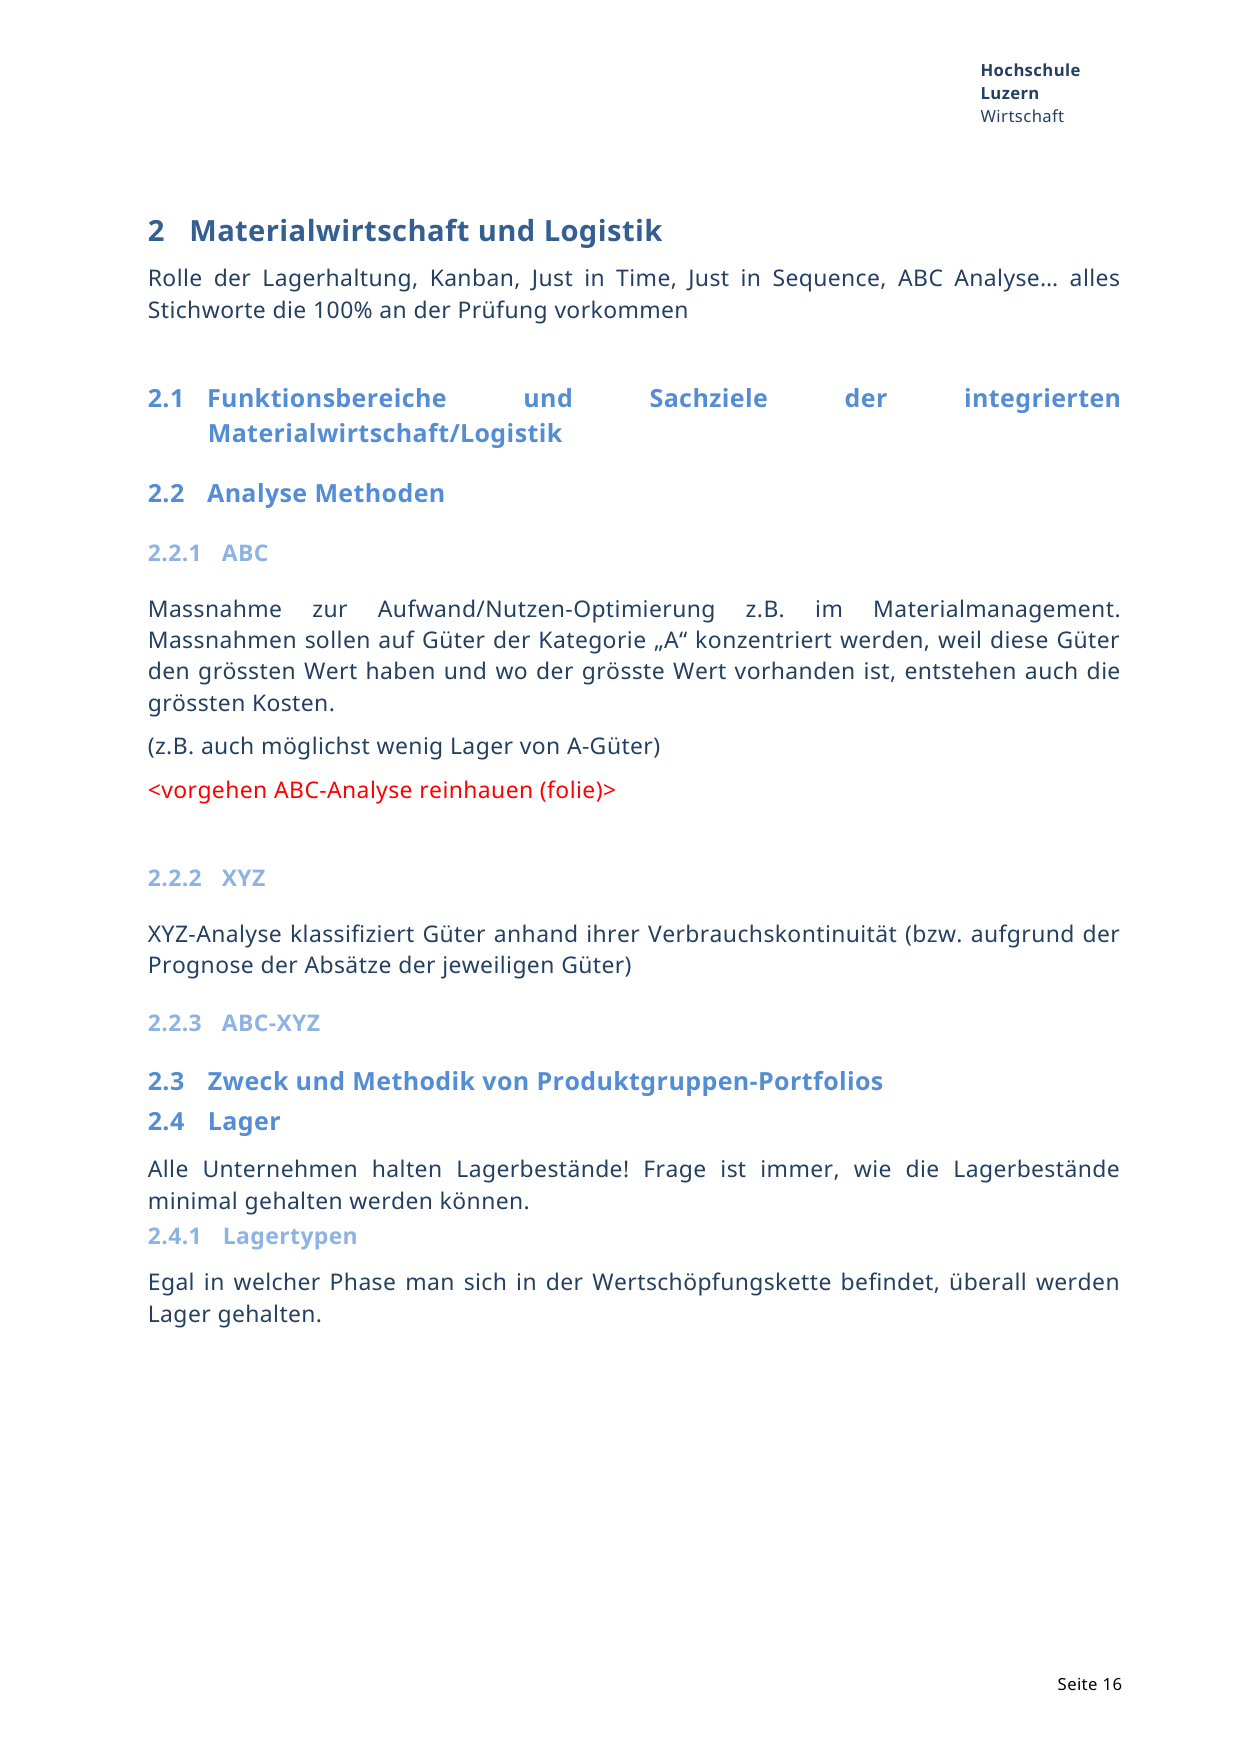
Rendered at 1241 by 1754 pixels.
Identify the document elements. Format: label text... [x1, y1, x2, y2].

text Alle Unternehmen halten Lagerbestände! Frage ist immer, wie die Lagerbestände minimal gehalten werden können. [148, 1153, 1122, 1216]
text (z.B. auch möglichst wenig Lager von A-Güter) [148, 730, 1122, 761]
text <vorgehen ABC-Analyse reinhauen (folie)> [148, 774, 1122, 805]
subtitle Materialwirtschaft und Logistik [148, 210, 1122, 250]
subtitle Funktionsbereiche und Sachziele der integrierten Materialwirtschaft/Logistik [148, 381, 1122, 449]
text Rolle der Lagerhaltung, Kanban, Just in Time, Just in Sequence, ABC Analyse… alles Stichworte die 100% an der Prüfung vorkommen [148, 262, 1122, 325]
text XYZ-Analyse klassifiziert Güter anhand ihrer Verbrauchskontinuität (bzw. aufgrund der Prognose der Absätze der jeweiligen Güter) [148, 918, 1122, 980]
text Egal in welcher Phase man sich in der Wertschöpfungskette befindet, überall werden Lager gehalten. [148, 1266, 1122, 1329]
subtitle Zweck und Methodik von Produktgruppen-Portfolios [148, 1063, 1122, 1097]
subtitle ABC-XYZ [148, 1007, 1122, 1038]
text Massnahme zur Aufwand/Nutzen-Optimierung z.B. im Materialmanagement. Massnahmen sollen auf Güter der Kategorie „A“ konzentriert werden, weil diese Güter den grössten Wert haben und wo der grösste Wert vorhanden ist, entstehen auch die grössten Kosten. [148, 593, 1122, 718]
subtitle Lager [148, 1104, 1122, 1138]
subtitle XYZ [148, 862, 1122, 893]
subtitle ABC [148, 536, 1122, 568]
subtitle Analyse Methoden [148, 476, 1122, 510]
subtitle Lagertypen [148, 1220, 1122, 1251]
